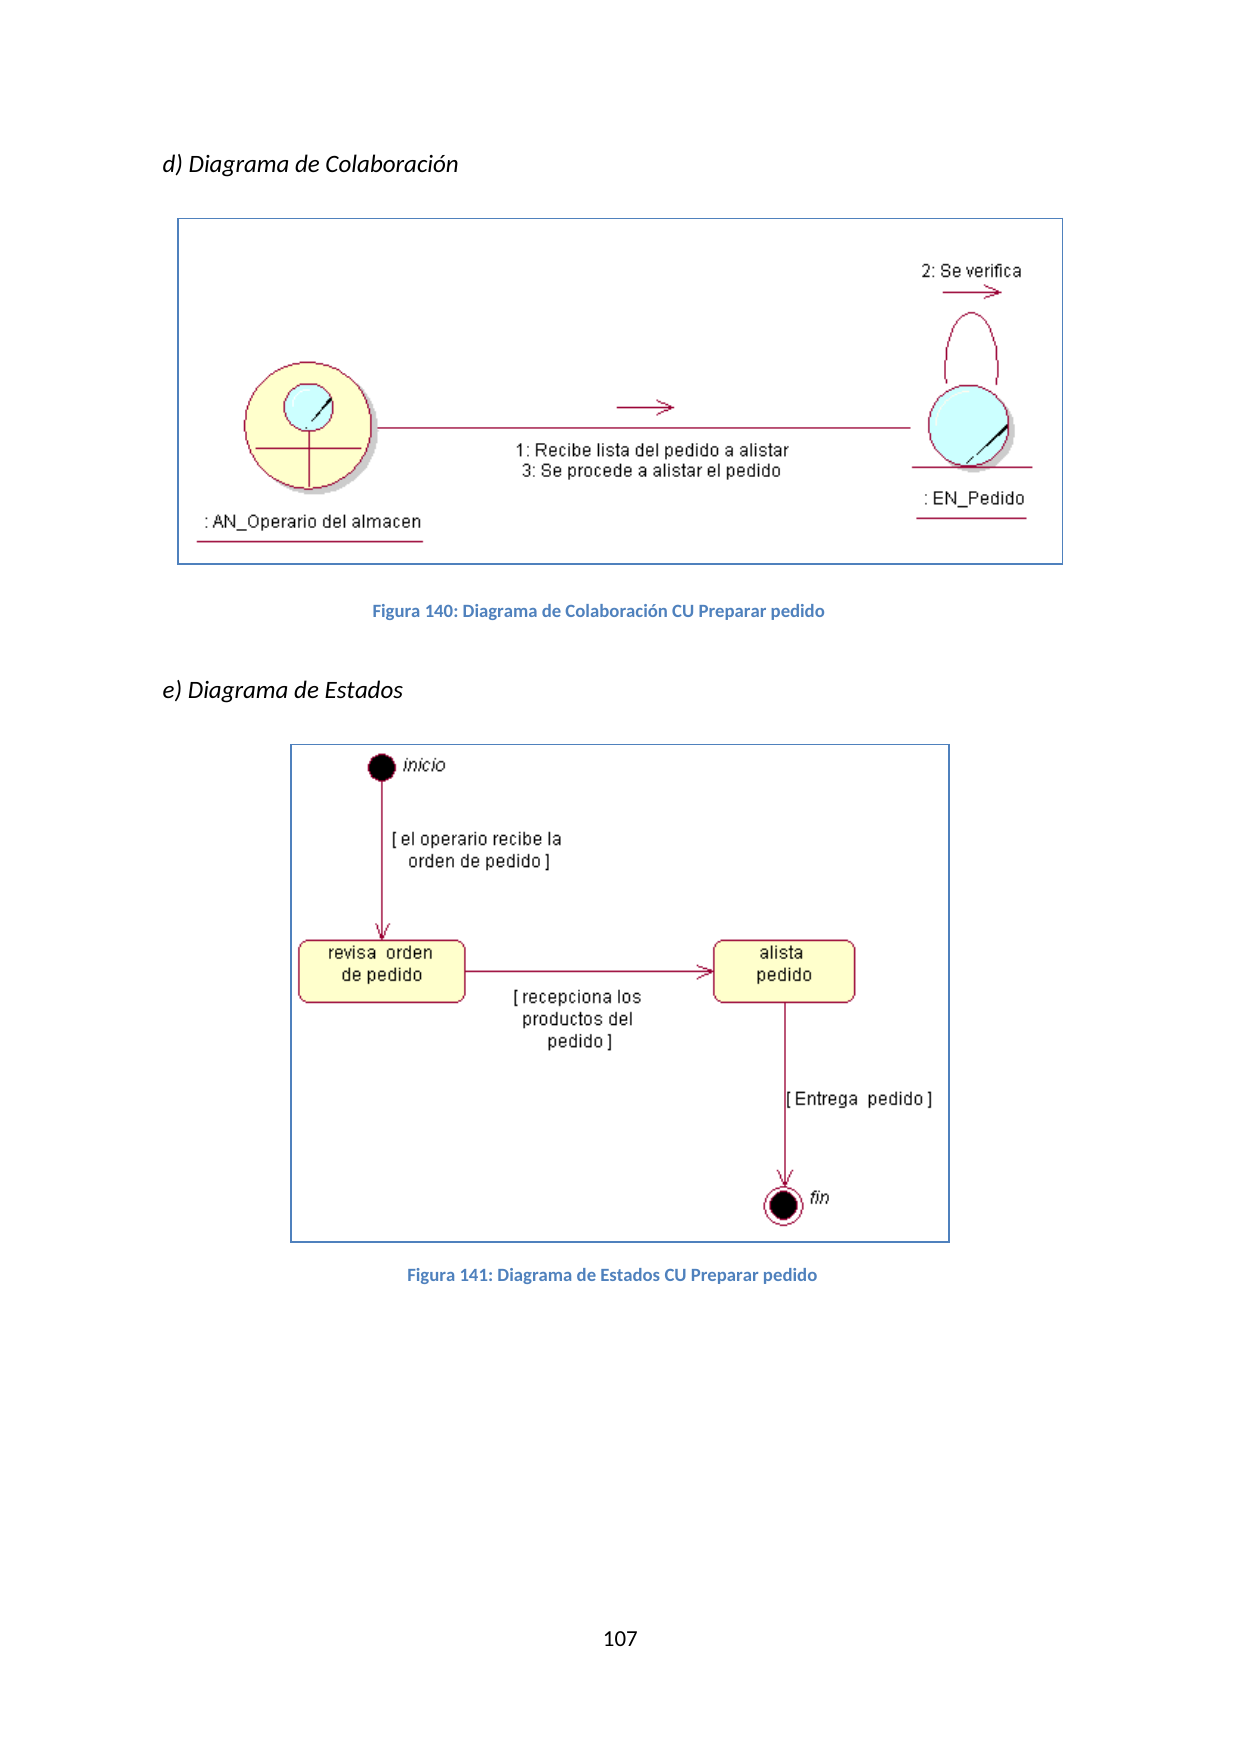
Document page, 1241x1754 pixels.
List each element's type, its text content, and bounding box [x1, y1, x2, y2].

list e) Diagrama de Estados [162, 674, 1093, 704]
list d) Diagrama de Colaboración [162, 148, 1093, 178]
picture [292, 745, 948, 1241]
picture [179, 219, 1062, 563]
